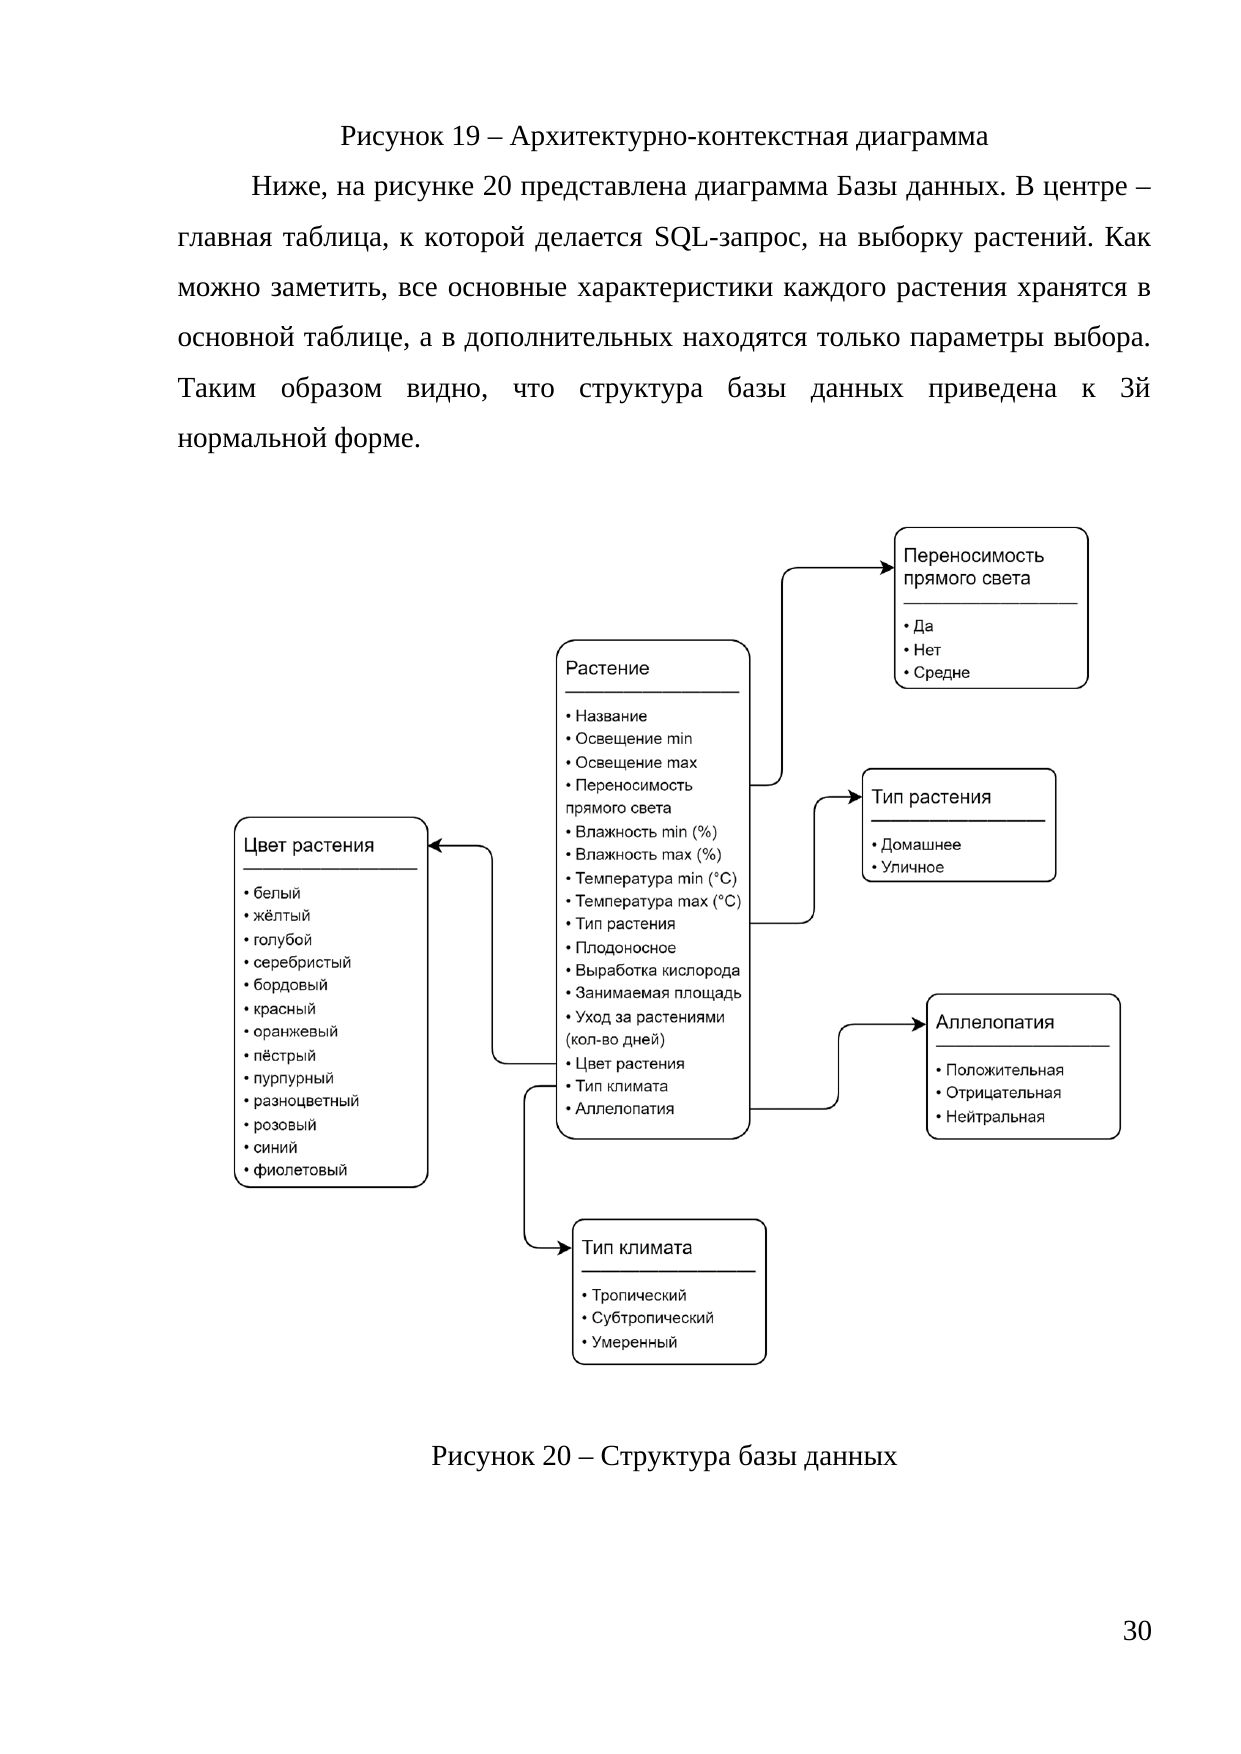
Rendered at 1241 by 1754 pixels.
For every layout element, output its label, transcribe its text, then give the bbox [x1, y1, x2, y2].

text Рисунок 20 – Структура базы данных [177, 1438, 1152, 1471]
text Рисунок 19 – Архитектурно-контекстная диаграмма [177, 118, 1152, 152]
picture [177, 470, 1177, 1421]
text Ниже, на рисунке 20 представлена диаграмма Базы данных. В центре – главная таблица, к которой делается SQL-запрос, на выборку растений. Как можно заметить, все основные характеристики каждого растения хранятся в основной таблице, а в дополнительных находятся только параметры выбора. Таким образом видно, что структура базы данных приведена к 3й нормальной форме. [177, 168, 1152, 453]
